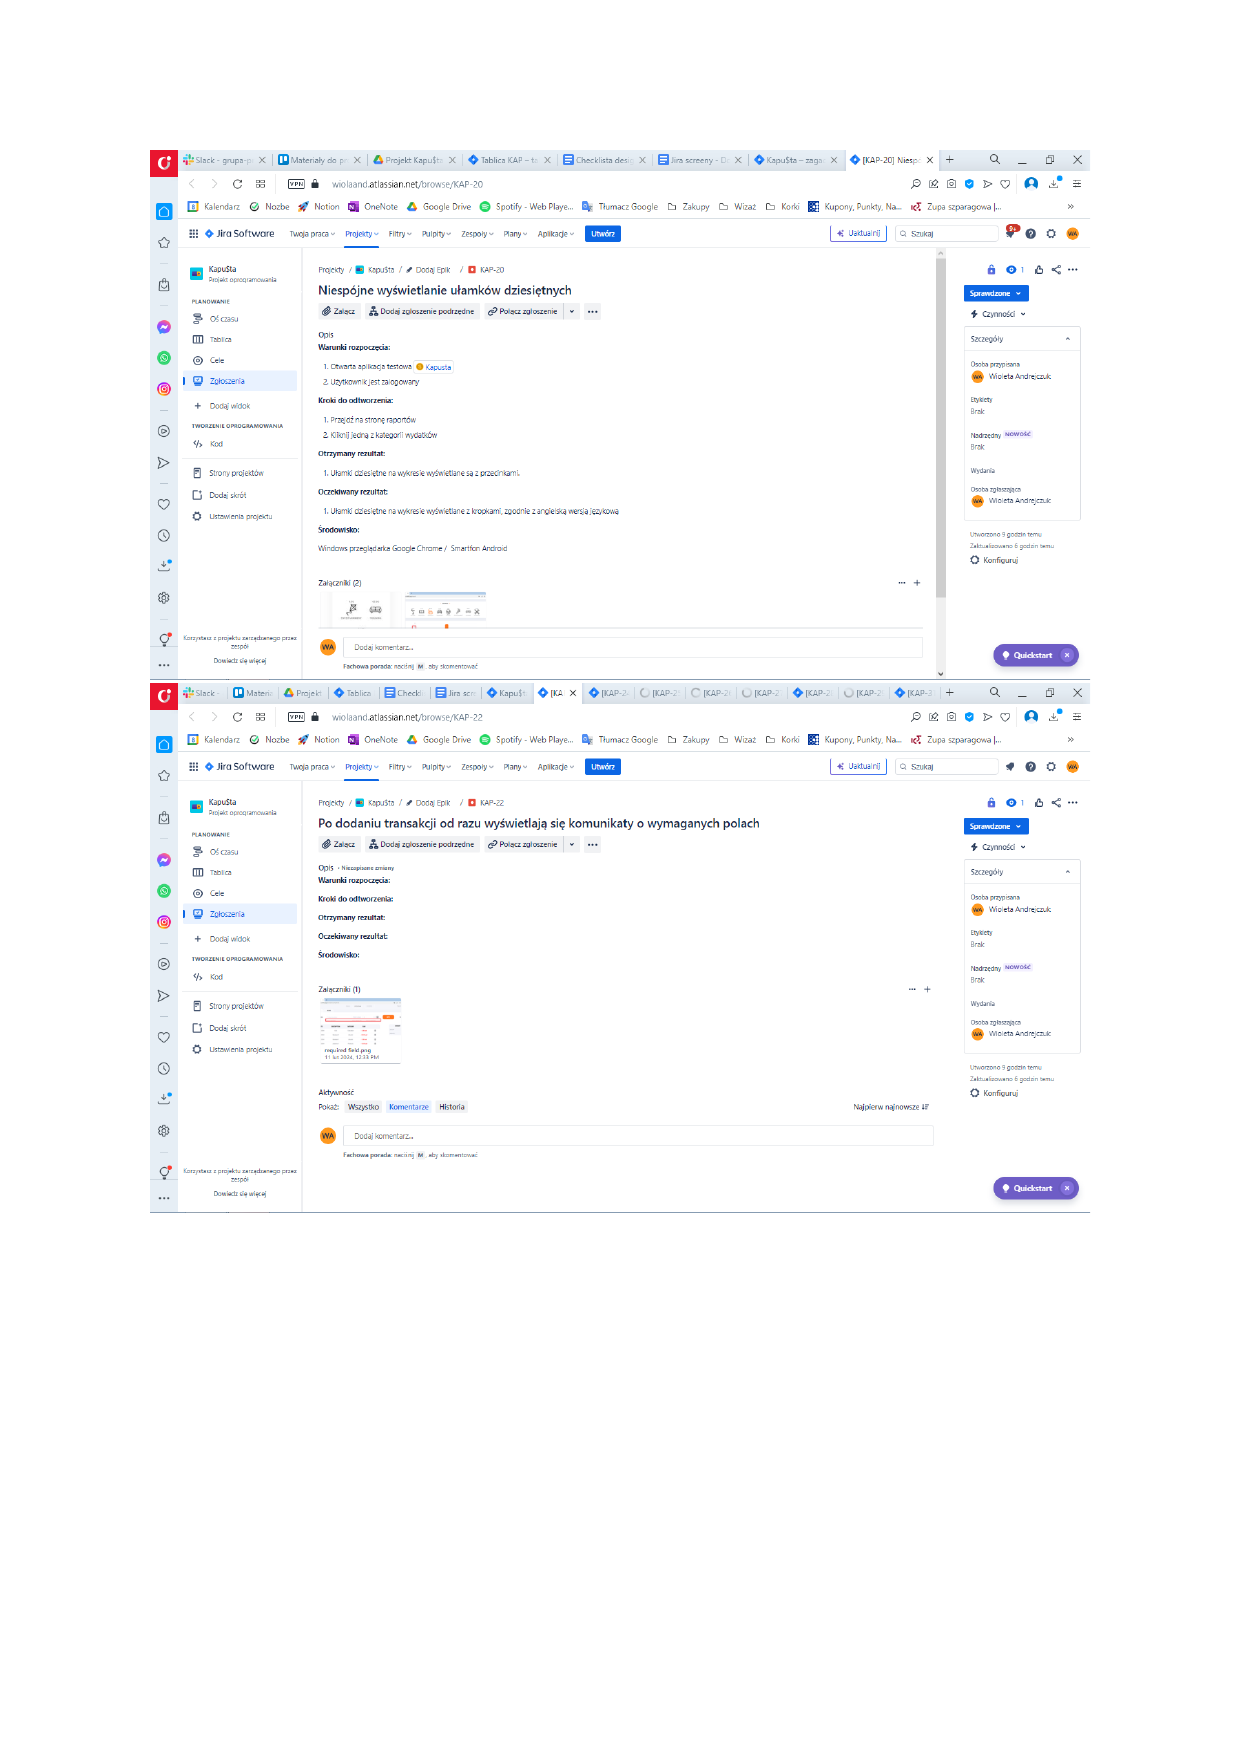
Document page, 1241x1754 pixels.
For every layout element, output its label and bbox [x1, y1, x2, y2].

picture [150, 683, 1091, 1213]
picture [150, 150, 1091, 680]
